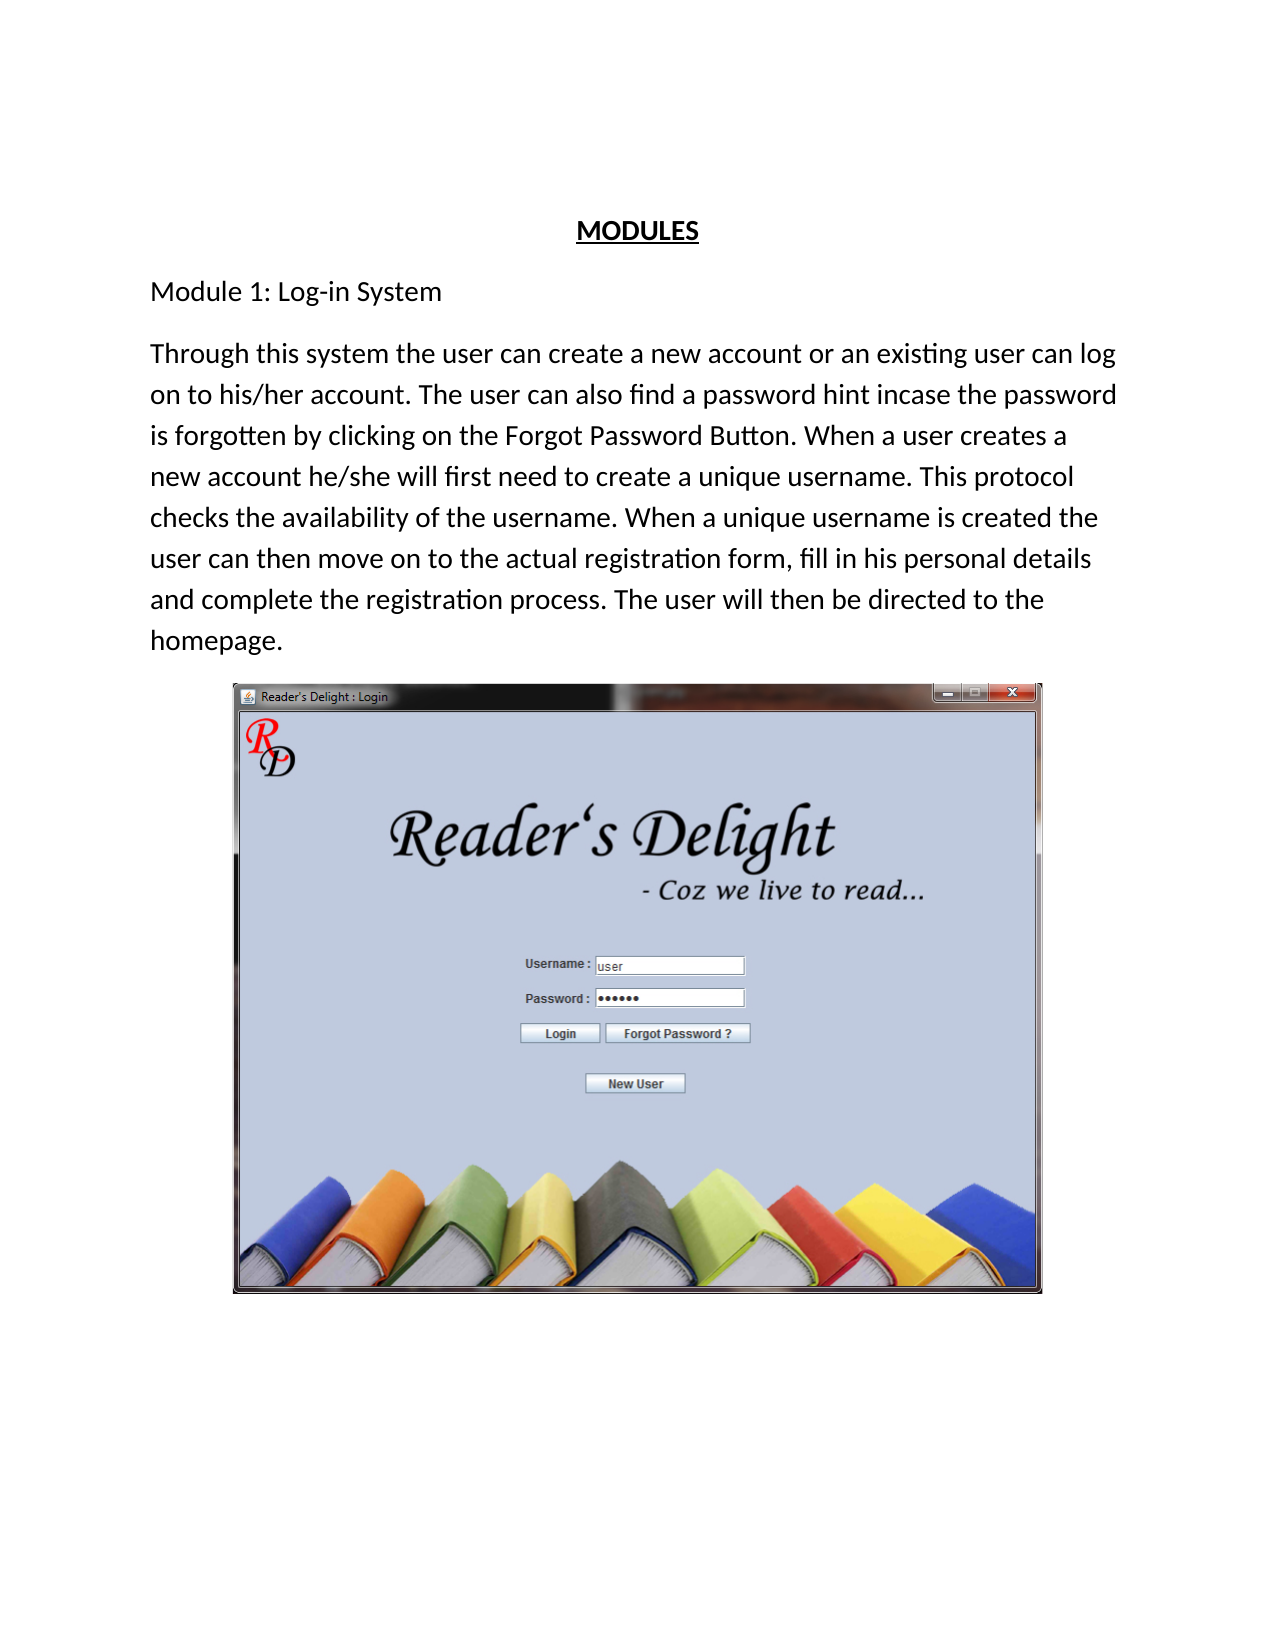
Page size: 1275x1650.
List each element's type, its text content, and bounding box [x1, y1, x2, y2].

text MODULES [150, 212, 1125, 247]
text Through this system the user can create a new account or an existing user can log on to his/her account. The user can also find a password hint incase the password is forgotten by clicking on the Forgot Password Button. When a user creates a new account he/she will first need to create a unique username. This protocol checks the availability of the username. When a unique username is created the user can then move on to the actual registration form, fill in his personal details and complete the registration process. The user will then be directed to the homepage. [150, 335, 1125, 657]
text Module 1: Log-in System [150, 273, 1125, 309]
picture [232, 683, 1043, 1294]
